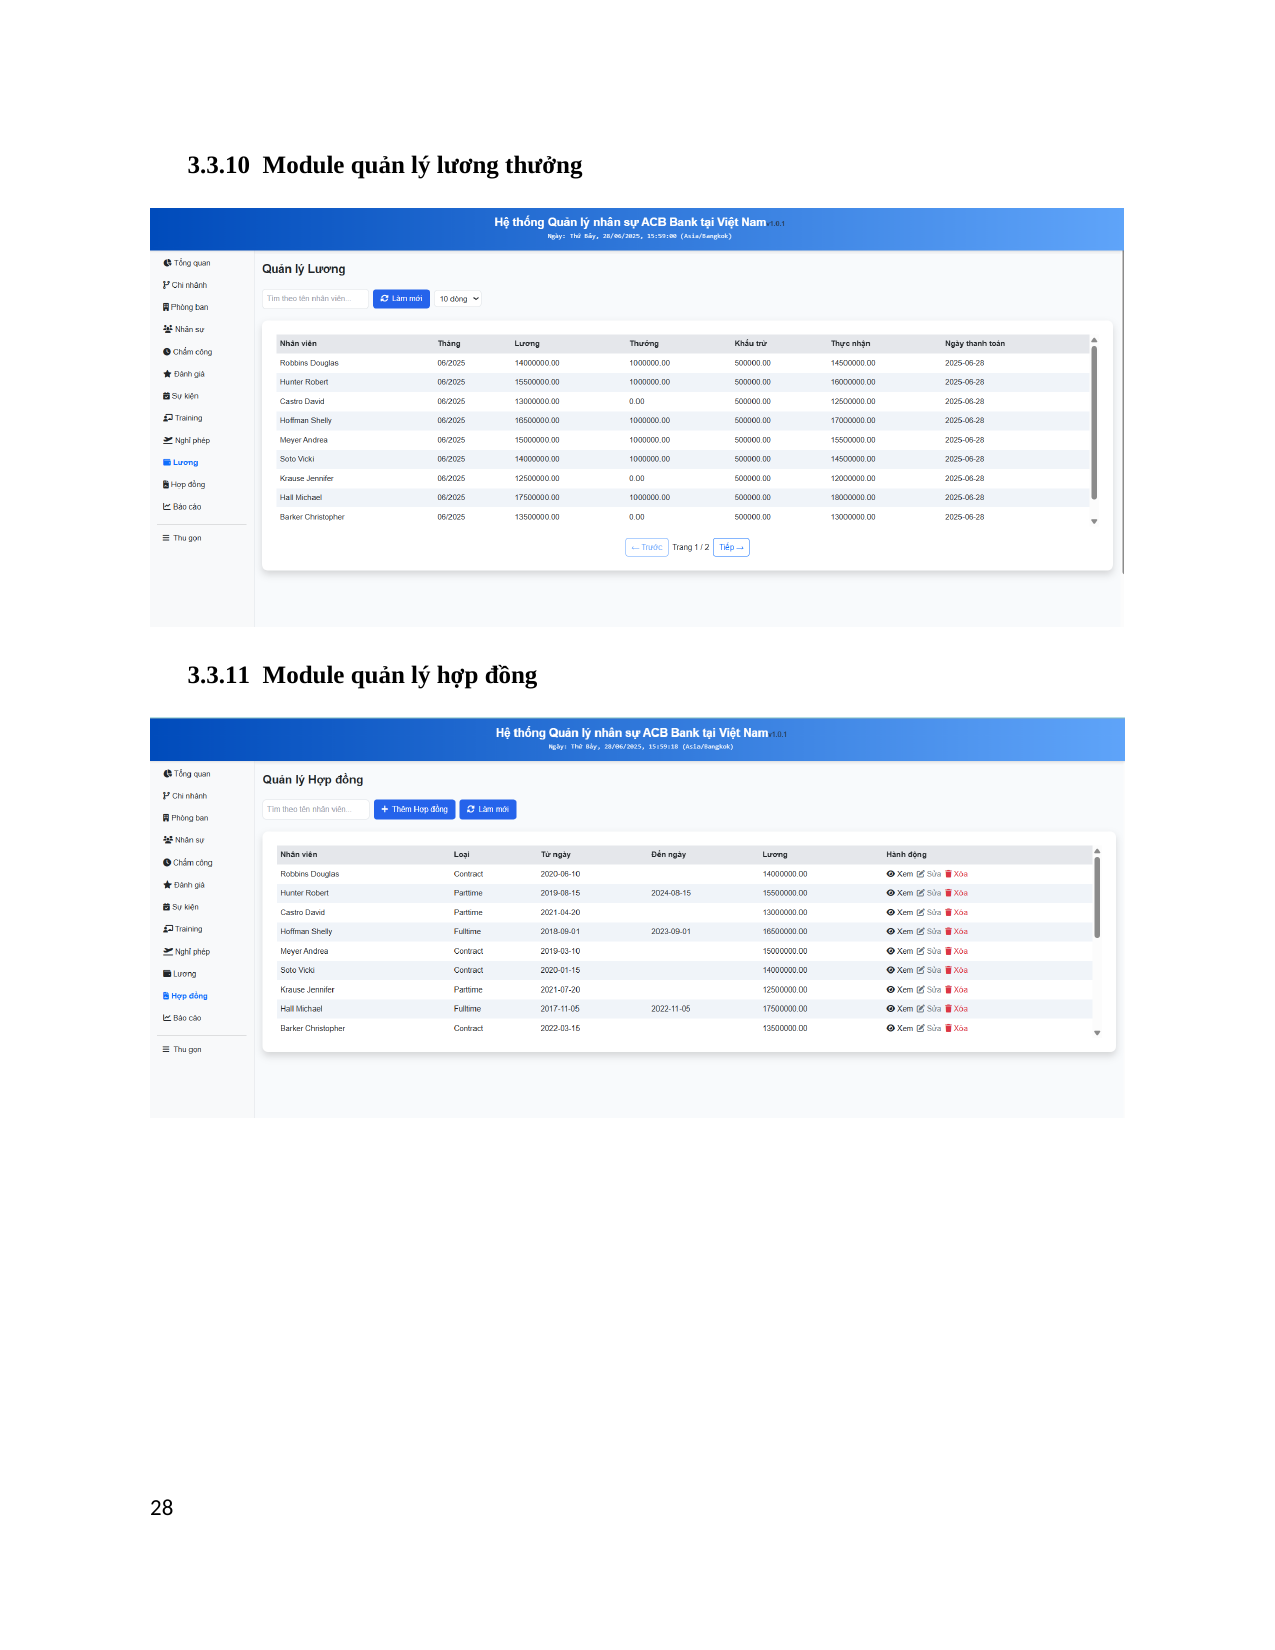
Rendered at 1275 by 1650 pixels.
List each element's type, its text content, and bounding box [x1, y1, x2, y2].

picture [150, 717, 1125, 1118]
subtitle Module quản lý hợp đồng [187, 660, 1125, 688]
picture [150, 208, 1124, 627]
subtitle Module quản lý lương thưởng [187, 150, 1125, 179]
